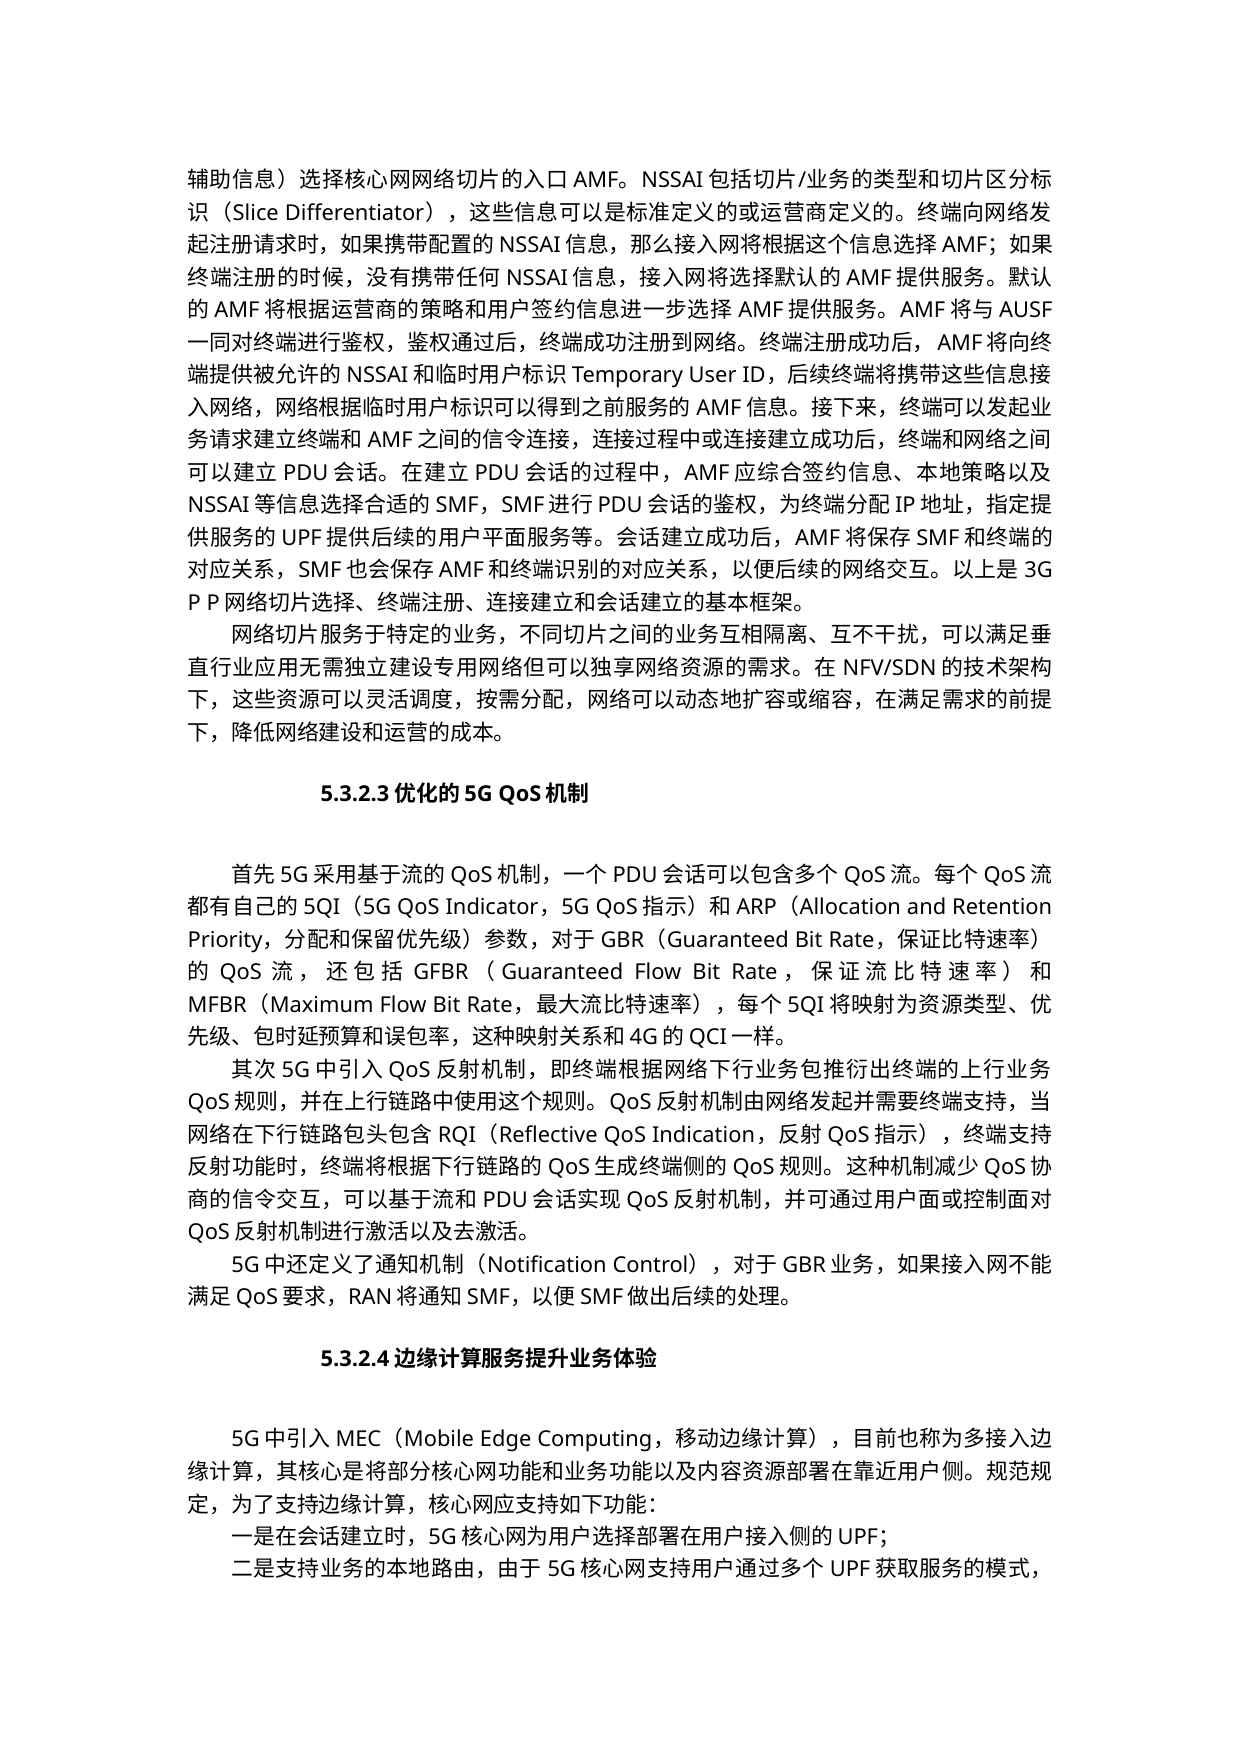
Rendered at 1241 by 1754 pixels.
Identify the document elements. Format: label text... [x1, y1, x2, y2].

text 网络切片服务于特定的业务，不同切片之间的业务互相隔离、互不干扰，可以满足垂直行业应用无需独立建设专用网络但可以独享网络资源的需求。在NFV/SDN的技术架构下，这些资源可以灵活调度，按需分配，网络可以动态地扩容或缩容，在满足需求的前提下，降低网络建设和运营的成本。 [187, 617, 1053, 747]
text 一是在会话建立时，5G核心网为用户选择部署在用户接入侧的UPF； [187, 1519, 1053, 1551]
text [187, 1551, 1053, 1584]
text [187, 162, 1053, 617]
subtitle 边缘计算服务提升业务体验 [320, 1341, 1053, 1373]
subtitle 优化的5G QoS机制 [320, 776, 1053, 809]
text 首先5G采用基于流的QoS机制，一个PDU会话可以包含多个QoS流。每个QoS流都有自己的5QI（5G QoS Indicator，5G QoS指示）和ARP（Allocation and Retention Priority，分配和保留优先级）参数，对于GBR（Guaranteed Bit Rate，保证比特速率）的QoS流，还包括GFBR（Guaranteed Flow Bit Rate，保证流比特速率）和MFBR（Maximum Flow Bit Rate，最大流比特速率），每个5QI将映射为资源类型、优先级、包时延预算和误包率，这种映射关系和4G的QCI一样。 [187, 857, 1053, 1052]
text 其次5G中引入QoS反射机制，即终端根据网络下行业务包推衍出终端的上行业务QoS规则，并在上行链路中使用这个规则。QoS反射机制由网络发起并需要终端支持，当网络在下行链路包头包含RQI（Reflective QoS Indication，反射QoS指示），终端支持反射功能时，终端将根据下行链路的QoS生成终端侧的QoS规则。这种机制减少QoS协商的信令交互，可以基于流和PDU会话实现QoS反射机制，并可通过用户面或控制面对QoS反射机制进行激活以及去激活。 [187, 1052, 1053, 1247]
text 5G中引入MEC（Mobile Edge Computing，移动边缘计算），目前也称为多接入边缘计算，其核心是将部分核心网功能和业务功能以及内容资源部署在靠近用户侧。规范规定，为了支持边缘计算，核心网应支持如下功能： [187, 1421, 1053, 1519]
text 5G中还定义了通知机制（Notification Control），对于GBR业务，如果接入网不能满足QoS要求，RAN将通知SMF，以便SMF做出后续的处理。 [187, 1247, 1053, 1312]
